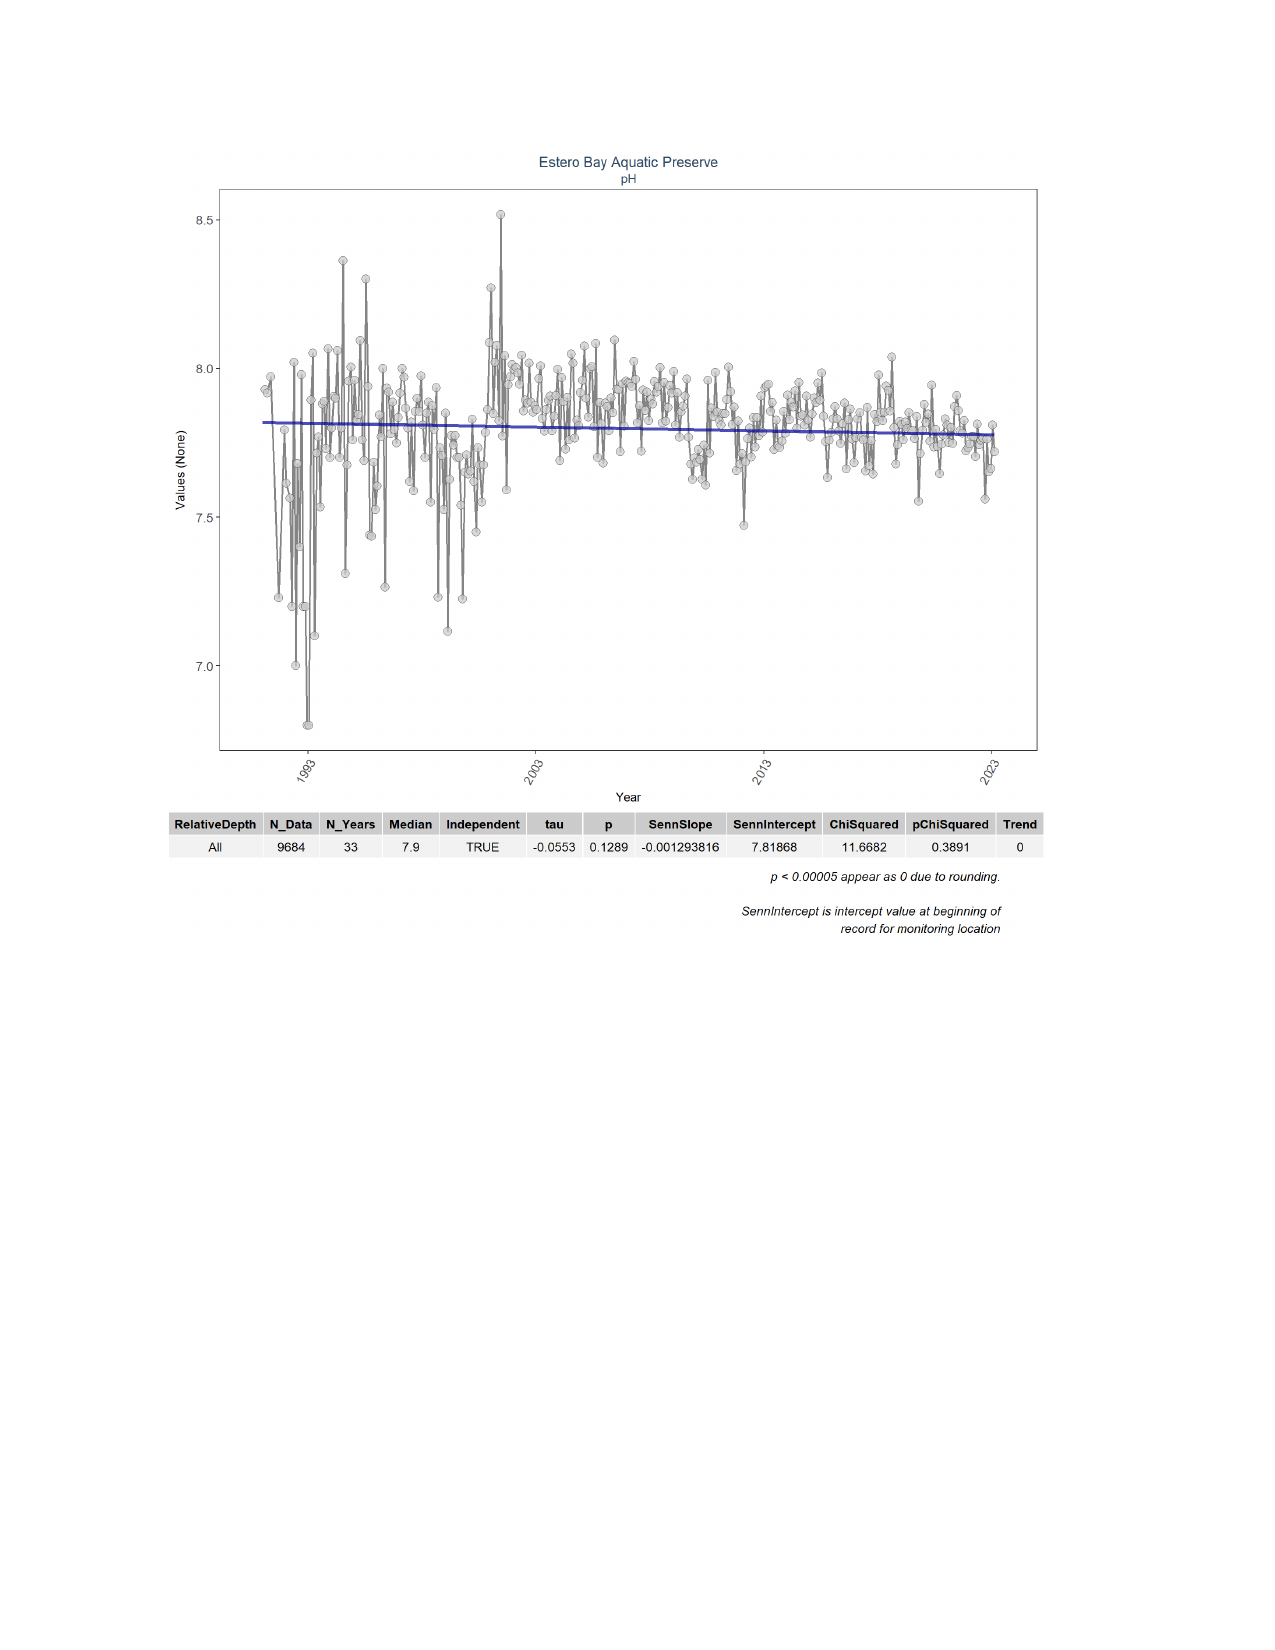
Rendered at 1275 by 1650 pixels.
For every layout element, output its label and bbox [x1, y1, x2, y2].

picture [168, 150, 1044, 938]
